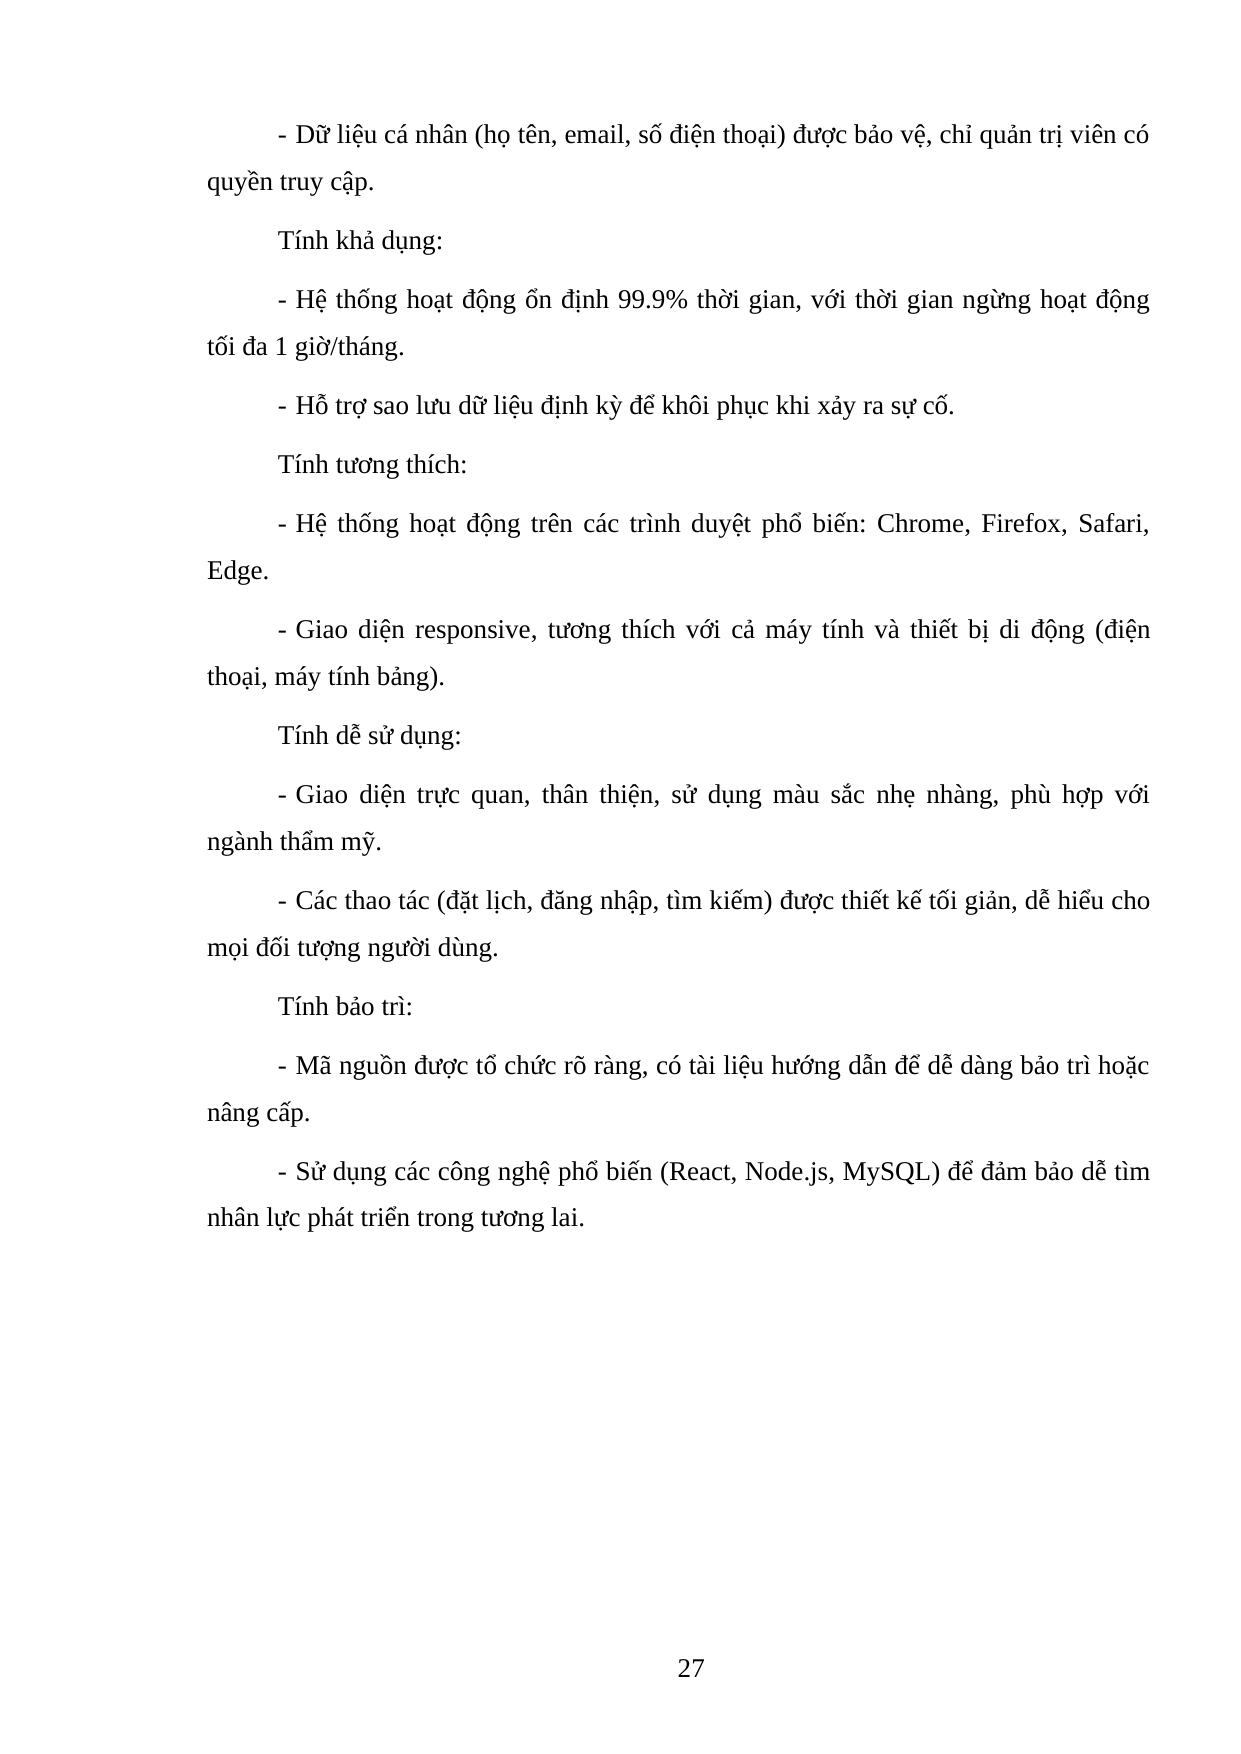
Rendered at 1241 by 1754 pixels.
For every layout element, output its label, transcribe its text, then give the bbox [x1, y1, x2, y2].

list Mã nguồn được tổ chức rõ ràng, có tài liệu hướng dẫn để dễ dàng bảo trì hoặc nâng cấp. [207, 1049, 1152, 1127]
list Sử dụng các công nghệ phổ biến (React, Node.js, MySQL) để đảm bảo dễ tìm nhân lực phát triển trong tương lai. [207, 1155, 1152, 1233]
list Dữ liệu cá nhân (họ tên, email, số điện thoại) được bảo vệ, chỉ quản trị viên có quyền truy cập. [207, 118, 1152, 196]
text Tính khả dụng: [207, 224, 1152, 255]
text Tính tương thích: [207, 448, 1152, 479]
text Tính dễ sử dụng: [207, 719, 1152, 750]
list Hỗ trợ sao lưu dữ liệu định kỳ để khôi phục khi xảy ra sự cố. [207, 389, 1152, 420]
list Hệ thống hoạt động trên các trình duyệt phổ biến: Chrome, Firefox, Safari, Edge. [207, 507, 1152, 585]
list Hệ thống hoạt động ổn định 99.9% thời gian, với thời gian ngừng hoạt động tối đa 1 giờ/tháng. [207, 283, 1152, 361]
list Các thao tác (đặt lịch, đăng nhập, tìm kiếm) được thiết kế tối giản, dễ hiểu cho mọi đối tượng người dùng. [207, 884, 1152, 962]
text Tính bảo trì: [207, 990, 1152, 1021]
list Giao diện responsive, tương thích với cả máy tính và thiết bị di động (điện thoại, máy tính bảng). [207, 613, 1152, 691]
list Giao diện trực quan, thân thiện, sử dụng màu sắc nhẹ nhàng, phù hợp với ngành thẩm mỹ. [207, 778, 1152, 856]
